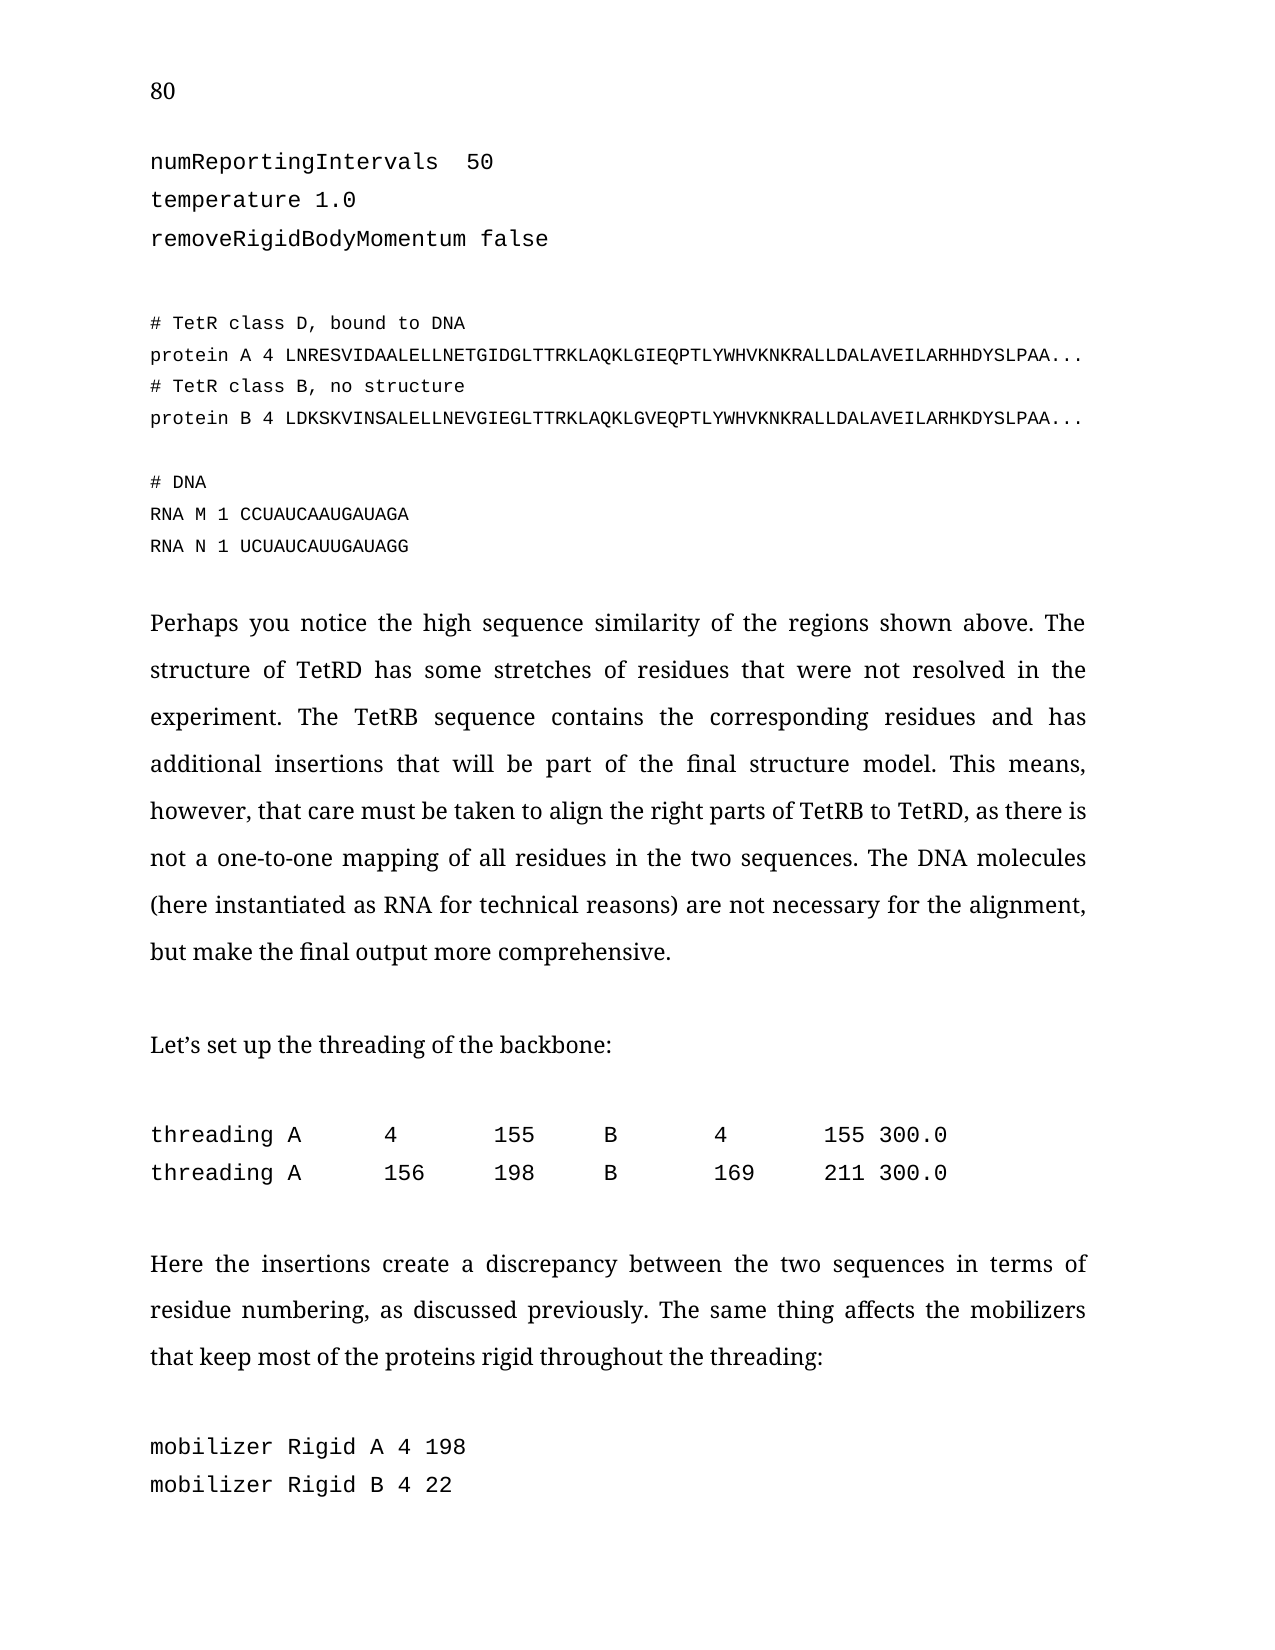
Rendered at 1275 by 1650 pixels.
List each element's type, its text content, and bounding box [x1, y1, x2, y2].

text removeRigidBodyMomentum false [150, 228, 1087, 254]
text RNA M 1 CCUAUCAAUGAUAGA [150, 505, 1087, 526]
text # TetR class D, bound to DNA [150, 313, 1087, 335]
text threading A 156 198 B 169 211 300.0 [150, 1162, 1087, 1188]
text # DNA [150, 473, 1087, 494]
text mobilizer Rigid B 4 22 [150, 1474, 1087, 1500]
text RNA N 1 UCUAUCAUUGAUAGG [150, 537, 1087, 558]
text protein A 4 LNRESVIDAALELLNETGIDGLTTRKLAQKLGIEQPTLYWHVKNKRALLDALAVEILARHHDYSLPAA... [150, 345, 1087, 367]
text protein B 4 LDKSKVINSALELLNEVGIEGLTTRKLAQKLGVEQPTLYWHVKNKRALLDALAVEILARHKDYSLPAA... [150, 409, 1087, 430]
text # TetR class B, no structure [150, 377, 1087, 398]
text temperature 1.0 [150, 189, 1087, 215]
text Perhaps you notice the high sequence similarity of the regions shown above. The structure of TetRD has some stretches of residues that were not resolved in the experiment. The TetRB sequence contains the corresponding residues and has additional insertions that will be part of the final structure model. This means, however, that care must be taken to align the right parts of TetRB to TetRD, as there is not a one-to-one mapping of all residues in the two sequences. The DNA molecules (here instantiated as RNA for technical reasons) are not necessary for the alignment, but make the final output more comprehensive. [150, 607, 1087, 967]
text threading A 4 155 B 4 155 300.0 [150, 1123, 1087, 1149]
text mobilizer Rigid A 4 198 [150, 1435, 1087, 1461]
text Here the insertions create a discrepancy between the two sequences in terms of residue numbering, as discussed previously. The same thing affects the mobilizers that keep most of the proteins rigid throughout the threading: [150, 1247, 1087, 1372]
text Let’s set up the threading of the backbone: [150, 1029, 1087, 1060]
text numReportingIntervals 50 [150, 150, 1087, 176]
